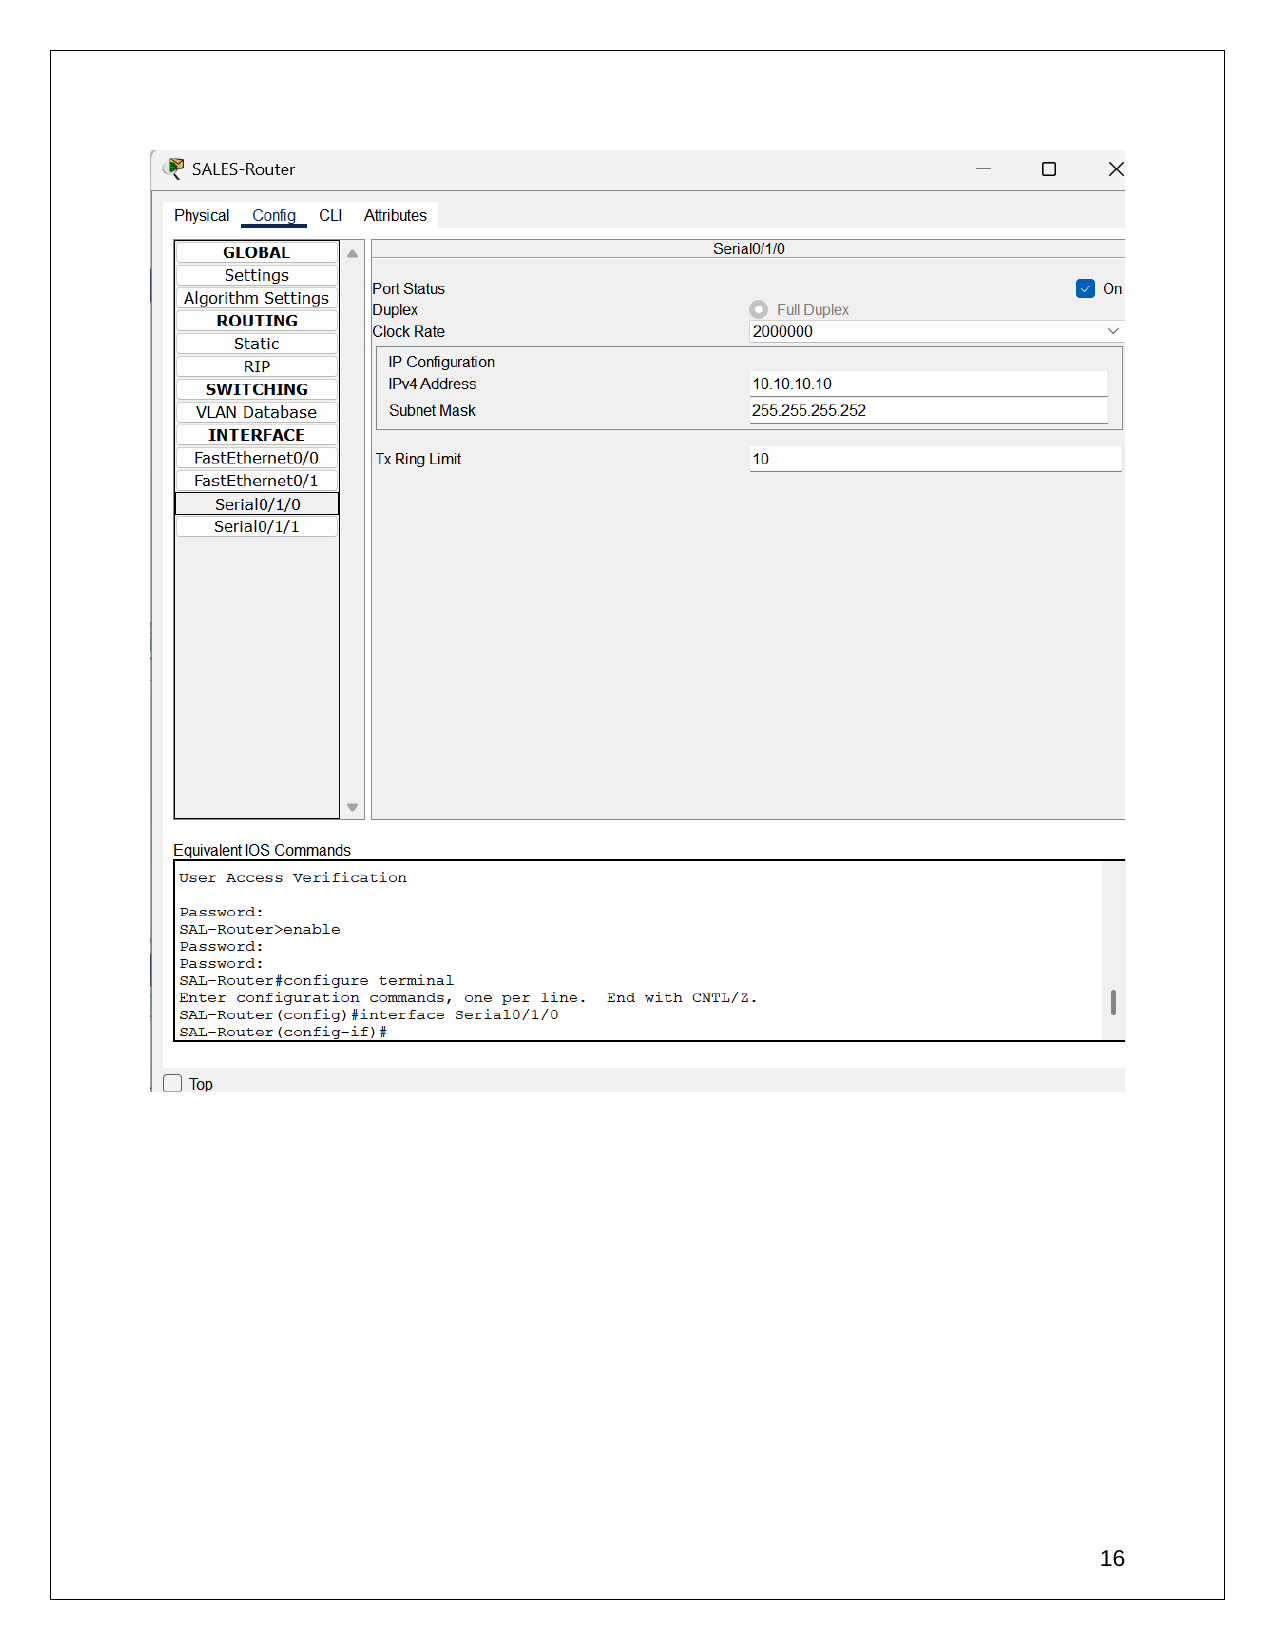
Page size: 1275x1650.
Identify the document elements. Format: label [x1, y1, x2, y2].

picture [150, 150, 1125, 1092]
